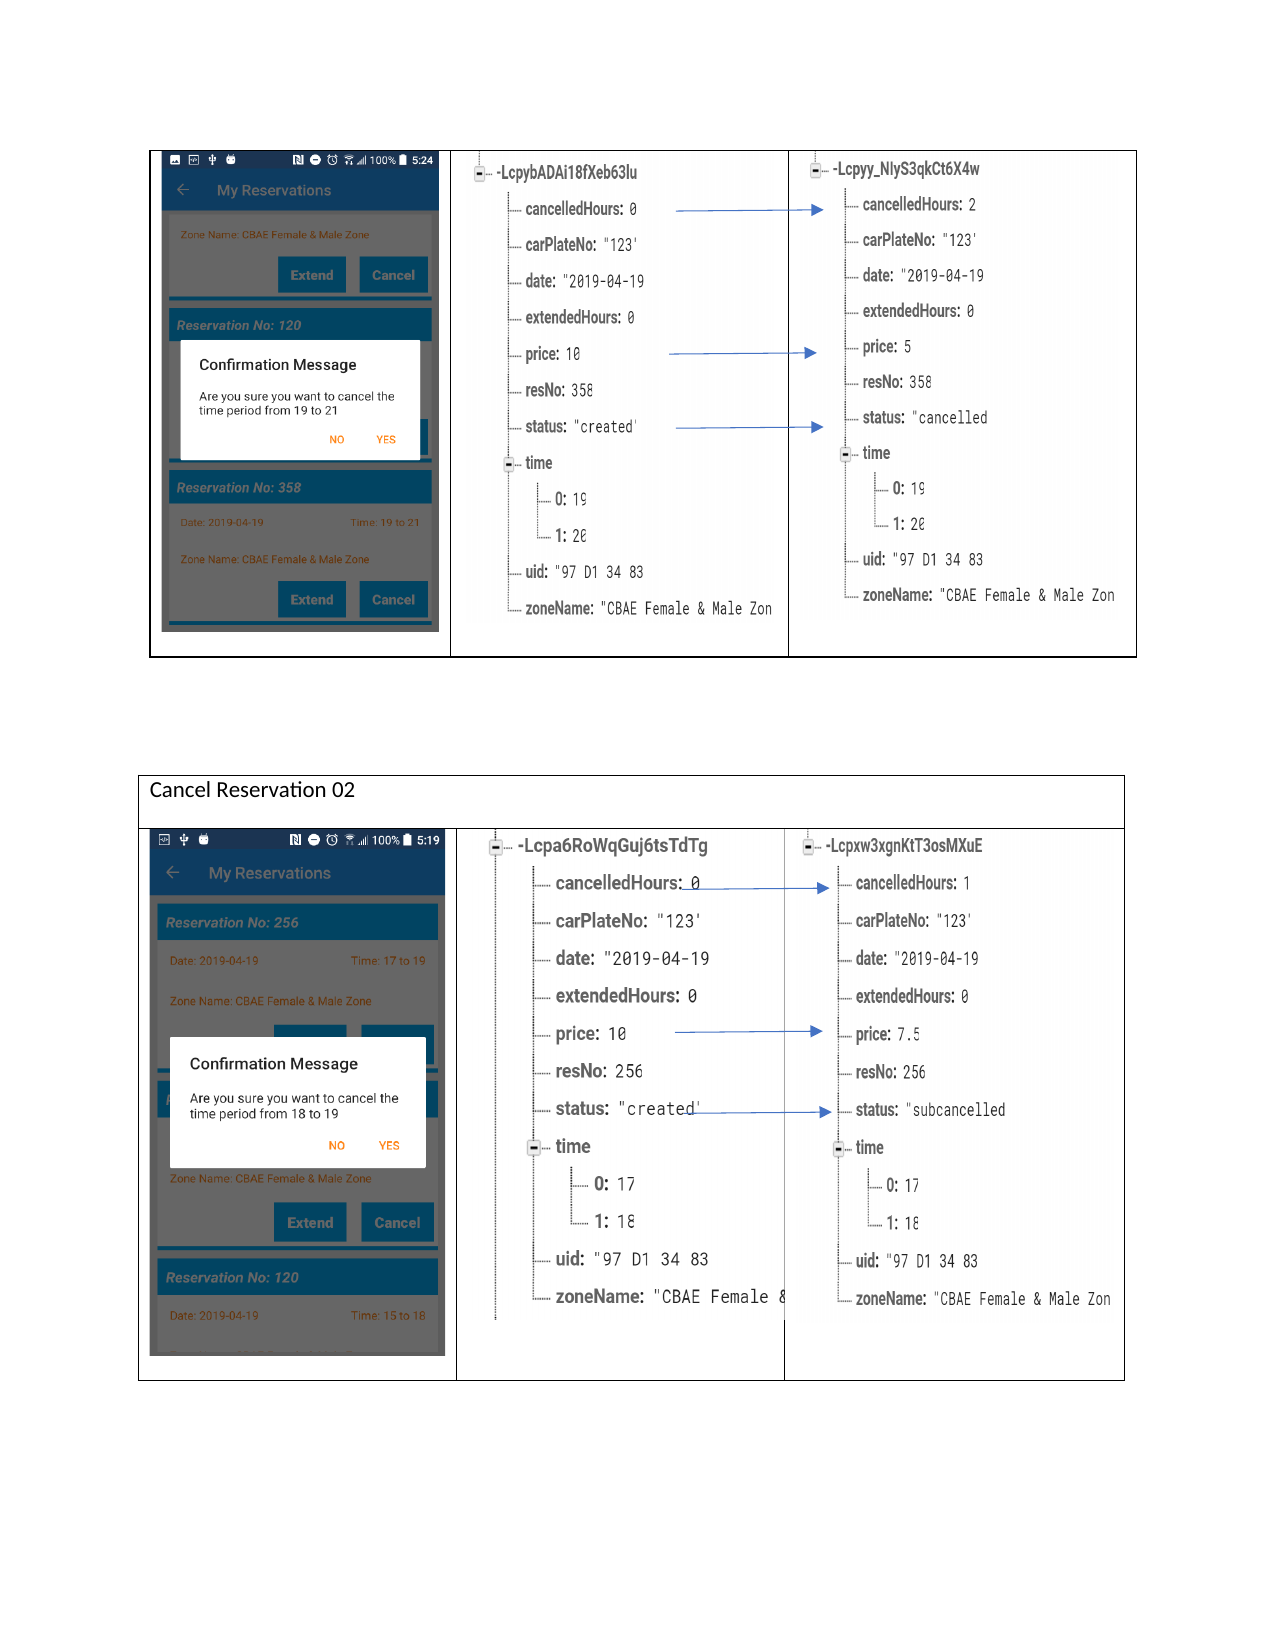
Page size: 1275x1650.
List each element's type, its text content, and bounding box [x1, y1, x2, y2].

table_cell [151, 151, 450, 656]
picture [464, 151, 775, 623]
picture [467, 829, 785, 1320]
table_cell [139, 829, 456, 1380]
picture [161, 151, 439, 632]
table_cell [457, 829, 784, 1380]
table_cell [785, 829, 1124, 1380]
picture [795, 829, 1115, 1323]
table_header Cancel Reservation 02 [139, 776, 1124, 828]
picture [800, 151, 1119, 620]
table_cell [451, 151, 788, 656]
picture [149, 829, 446, 1356]
table_cell [789, 151, 1136, 656]
